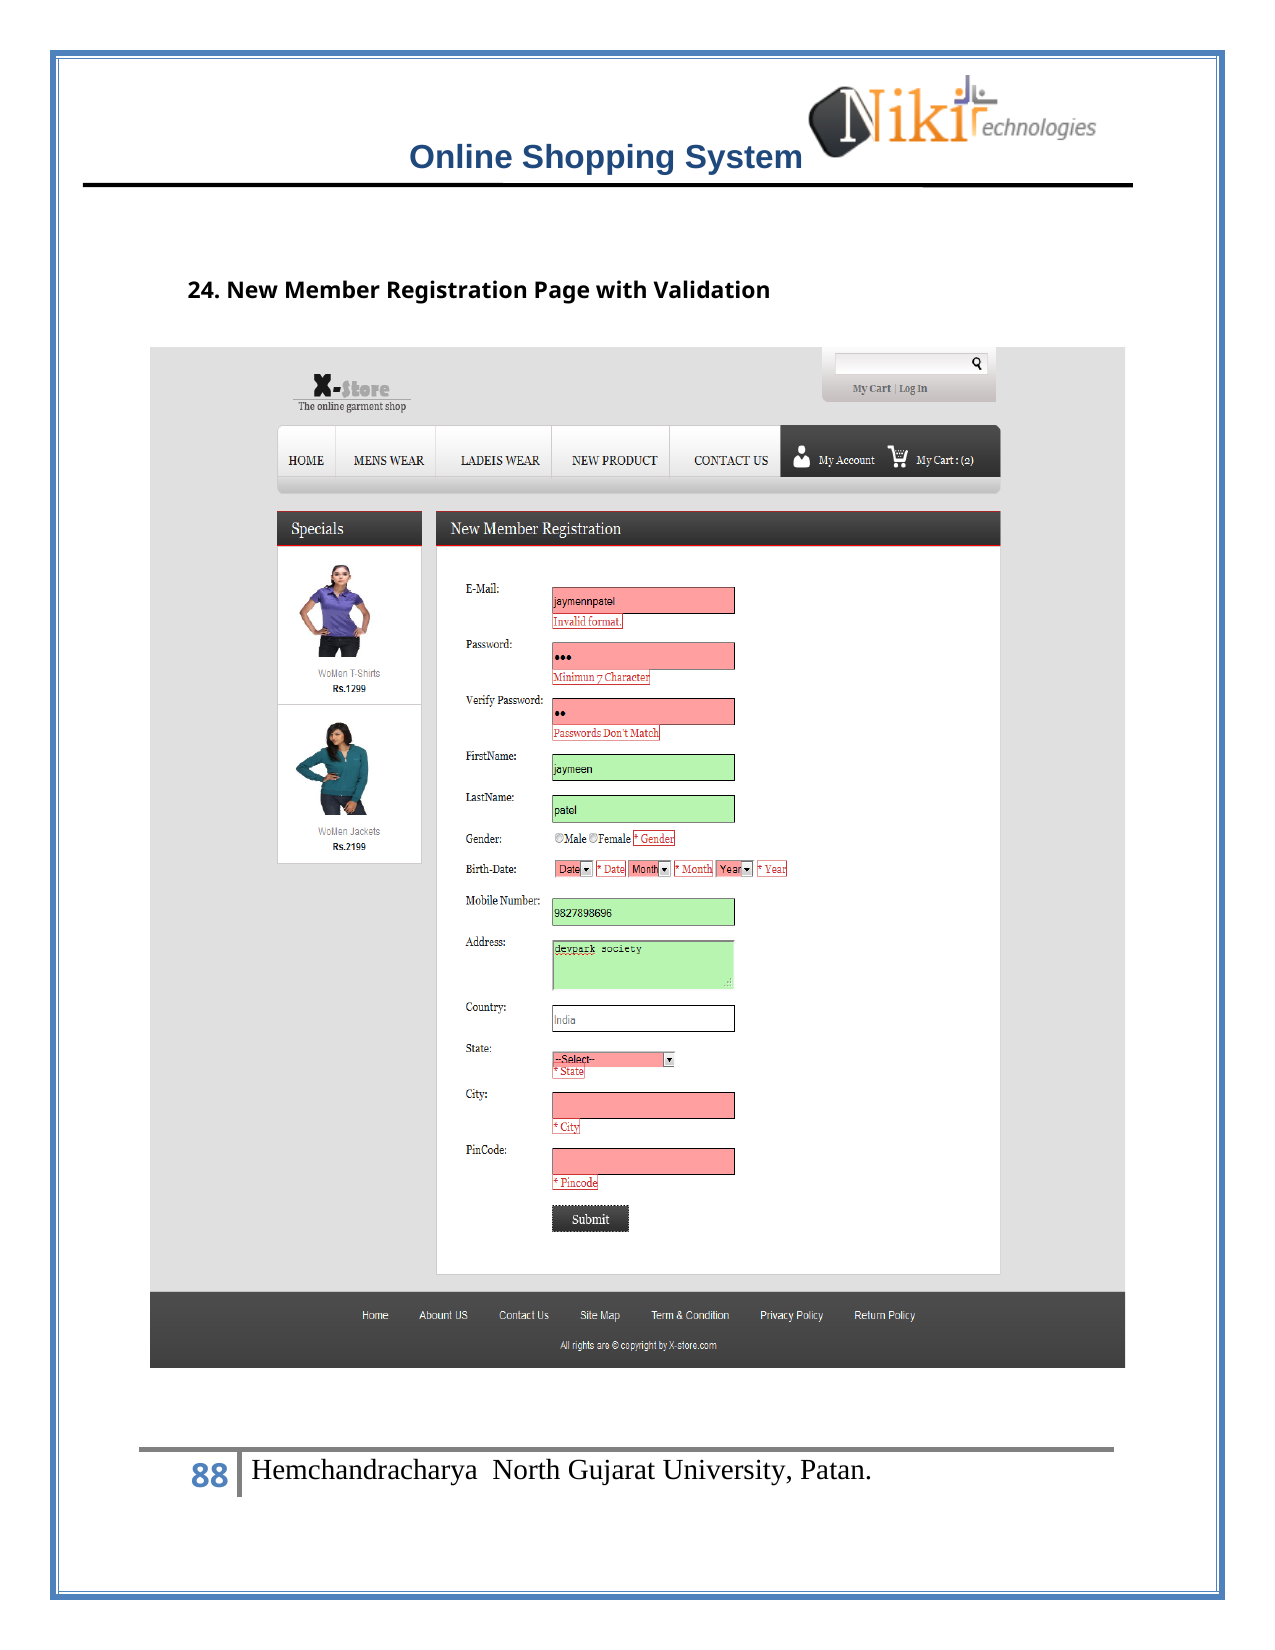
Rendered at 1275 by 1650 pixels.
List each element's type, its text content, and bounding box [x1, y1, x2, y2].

picture [150, 342, 1125, 1368]
text 24. New Member Registration Page with Validation [187, 274, 1125, 306]
picture [803, 75, 1103, 169]
